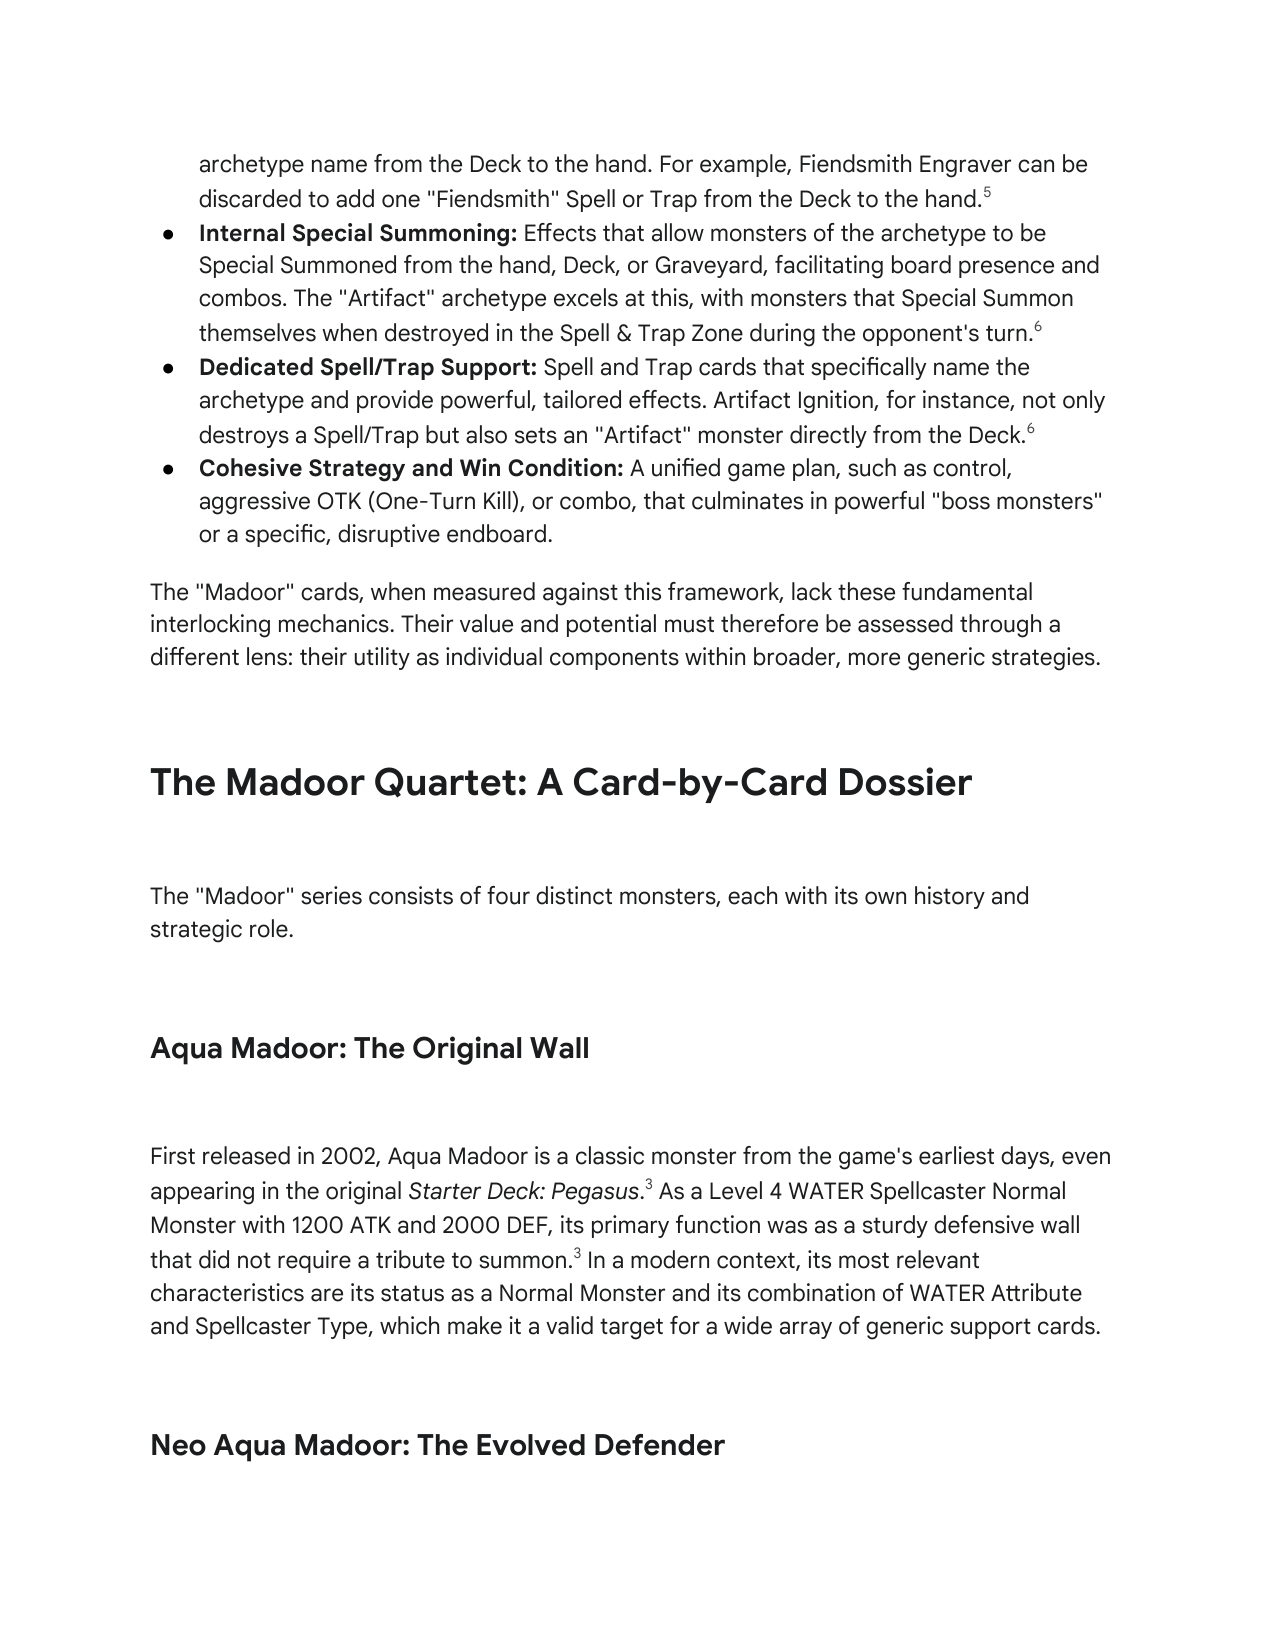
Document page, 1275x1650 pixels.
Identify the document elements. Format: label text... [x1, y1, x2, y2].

list Cohesive Strategy and Win Condition: A unified game plan, such as control, aggressive OTK (One-Turn Kill), or combo, that culminates in powerful "boss monsters" or a specific, disruptive endboard. [161, 455, 1125, 549]
text First released in 2002, Aqua Madoor is a classic monster from the game's earliest days, even appearing in the original Starter Deck: Pegasus.3 As a Level 4 WATER Spellcaster Normal Monster with 1200 ATK and 2000 DEF, its primary function was as a sturdy defensive wall that did not require a tribute to summon.3 In a modern context, its most relevant characteristics are its status as a Normal Monster and its combination of WATER Attribute and Spellcaster Type, which make it a valid target for a wide array of generic support cards. [150, 1142, 1125, 1341]
list Dedicated Spell/Trap Support: Spell and Trap cards that specifically name the archetype and provide powerful, tailored effects. Artifact Ignition, for instance, not only destroys a Spell/Trap but also sets an "Artifact" monster directly from the Deck.6 [161, 353, 1125, 450]
list Internal Special Summoning: Effects that allow monsters of the archetype to be Special Summoned from the hand, Deck, or Graveyard, facilitating board presence and combos. The "Artifact" archetype excels at this, with monsters that Special Summon themselves when destroyed in the Spell & Trap Zone during the opponent's turn.6 [161, 219, 1125, 349]
subtitle Neo Aqua Madoor: The Evolved Defender [150, 1427, 1125, 1464]
subtitle The Madoor Quartet: A Card-by-Card Dossier [150, 759, 1125, 806]
text The "Madoor" series consists of four distinct monsters, each with its own history and strategic role. [150, 882, 1125, 944]
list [161, 150, 1125, 214]
text The "Madoor" cards, when measured against this framework, lack these fundamental interlocking mechanics. Their value and potential must therefore be assessed through a different lens: their utility as individual components within broader, more generic strategies. [150, 578, 1125, 672]
subtitle Aqua Madoor: The Original Wall [150, 1031, 1125, 1067]
